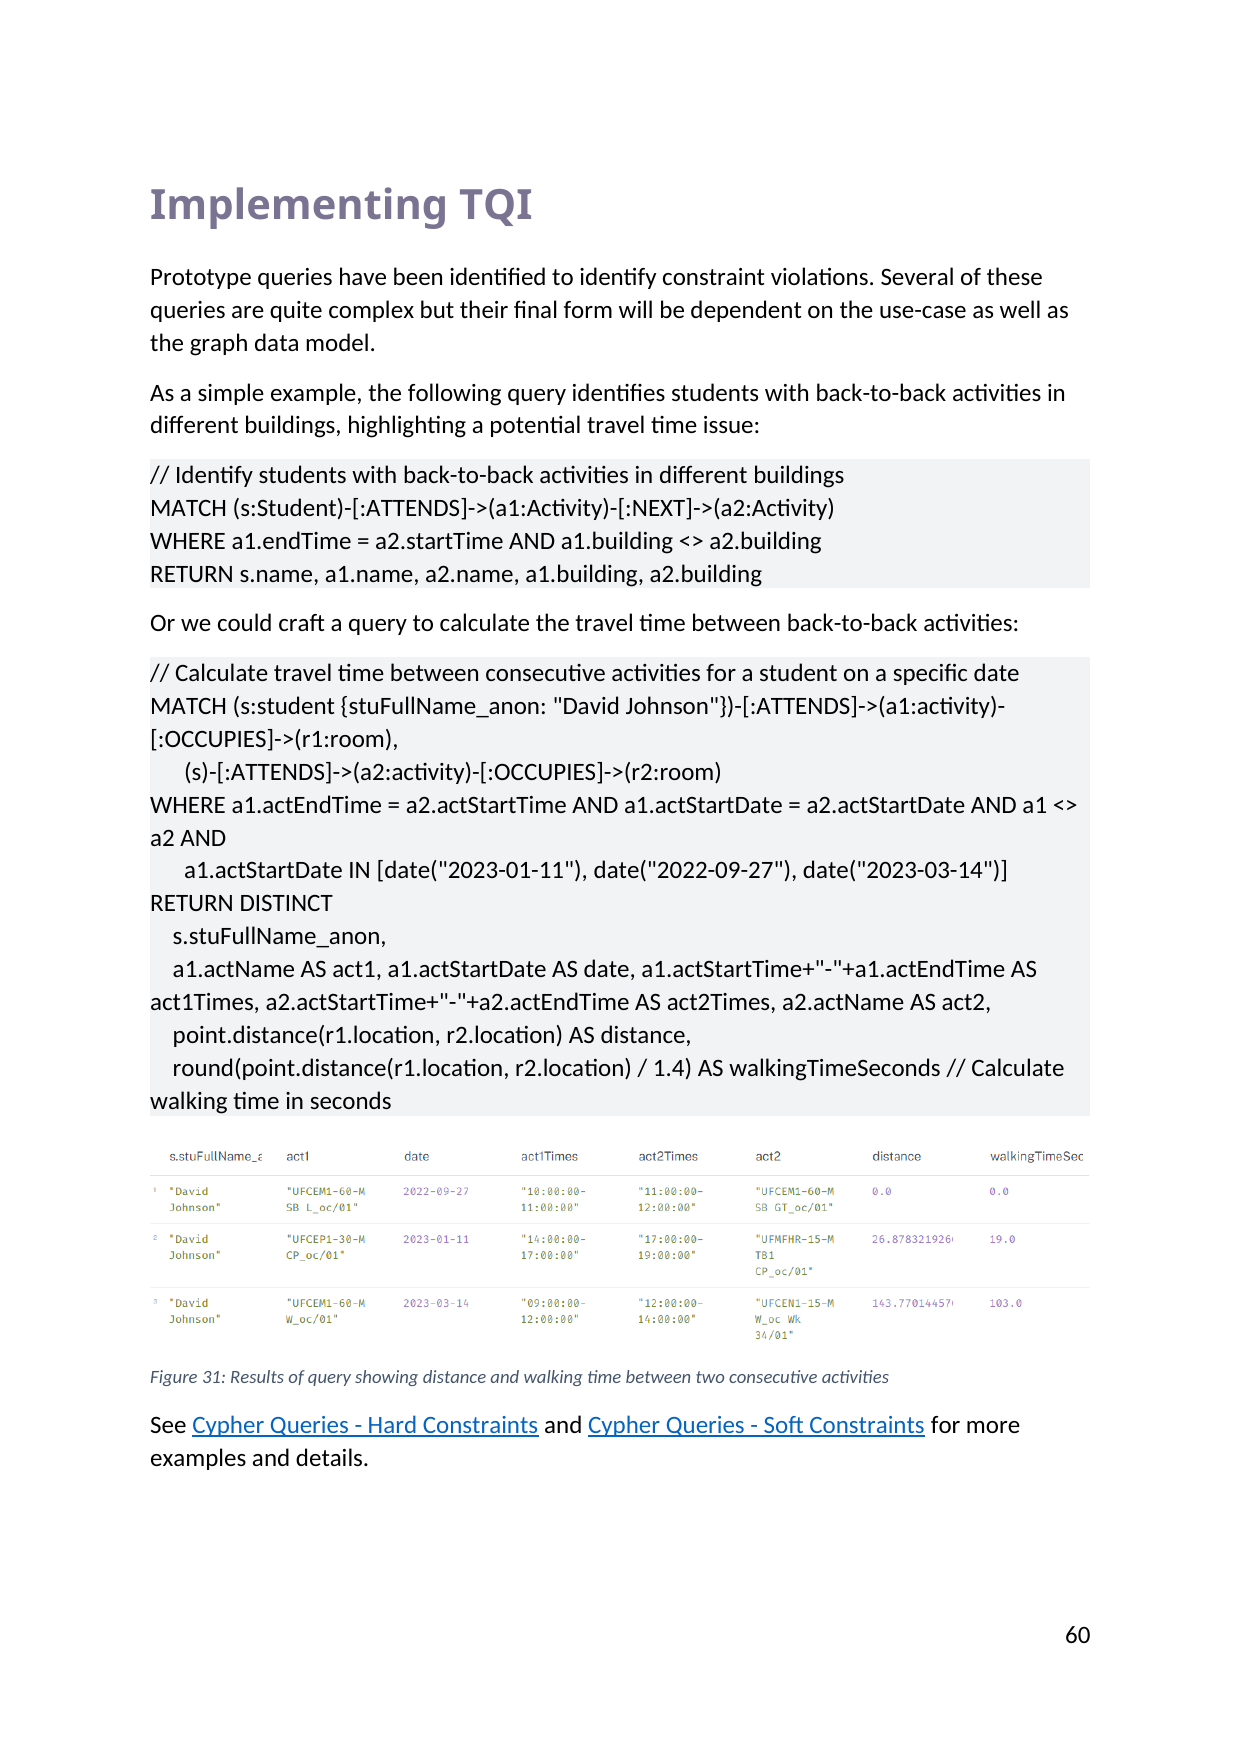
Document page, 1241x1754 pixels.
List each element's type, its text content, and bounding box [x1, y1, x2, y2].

subtitle Implementing TQI [150, 175, 1090, 232]
text Prototype queries have been identified to identify constraint violations. Several of these queries are quite complex but their final form will be dependent on the use-case as well as the graph data model. [150, 261, 1090, 358]
text Or we could craft a query to calculate the travel time between back-to-back activities: [150, 607, 1090, 638]
text Figure 31: Results of query showing distance and walking time between two consecutive activities [150, 1365, 1090, 1388]
text See Cypher Queries - Hard Constraints and Cypher Queries - Soft Constraints for more examples and details. [150, 1409, 1090, 1472]
text As a simple example, the following query identifies students with back-to-back activities in different buildings, highlighting a potential travel time issue: [150, 377, 1090, 440]
picture [150, 1134, 1090, 1347]
text // Identify students with back-to-back activities in different buildings MATCH (s:Student)-[:ATTENDS]->(a1:Activity)-[:NEXT]->(a2:Activity) WHERE a1.endTime = a2.startTime AND a1.building <> a2.building RETURN s.name, a1.name, a2.name, a1.building, a2.building [150, 459, 1090, 588]
text // Calculate travel time between consecutive activities for a student on a specific date MATCH (s:student {stuFullName_anon: "David Johnson"})-[:ATTENDS]->(a1:activity)-[:OCCUPIES]->(r1:room), (s)-[:ATTENDS]->(a2:activity)-[:OCCUPIES]->(r2:room) WHERE a1.actEndTime = a2.actStartTime AND a1.actStartDate = a2.actStartDate AND a1 <> a2 AND a1.actStartDate IN [date("2023-01-11"), date("2022-09-27"), date("2023-03-14")] RETURN DISTINCT s.stuFullName_anon, a1.actName AS act1, a1.actStartDate AS date, a1.actStartTime+"-"+a1.actEndTime AS act1Times, a2.actStartTime+"-"+a2.actEndTime AS act2Times, a2.actName AS act2, point.distance(r1.location, r2.location) AS distance, round(point.distance(r1.location, r2.location) / 1.4) AS walkingTimeSeconds // Calculate walking time in seconds [150, 657, 1090, 1116]
